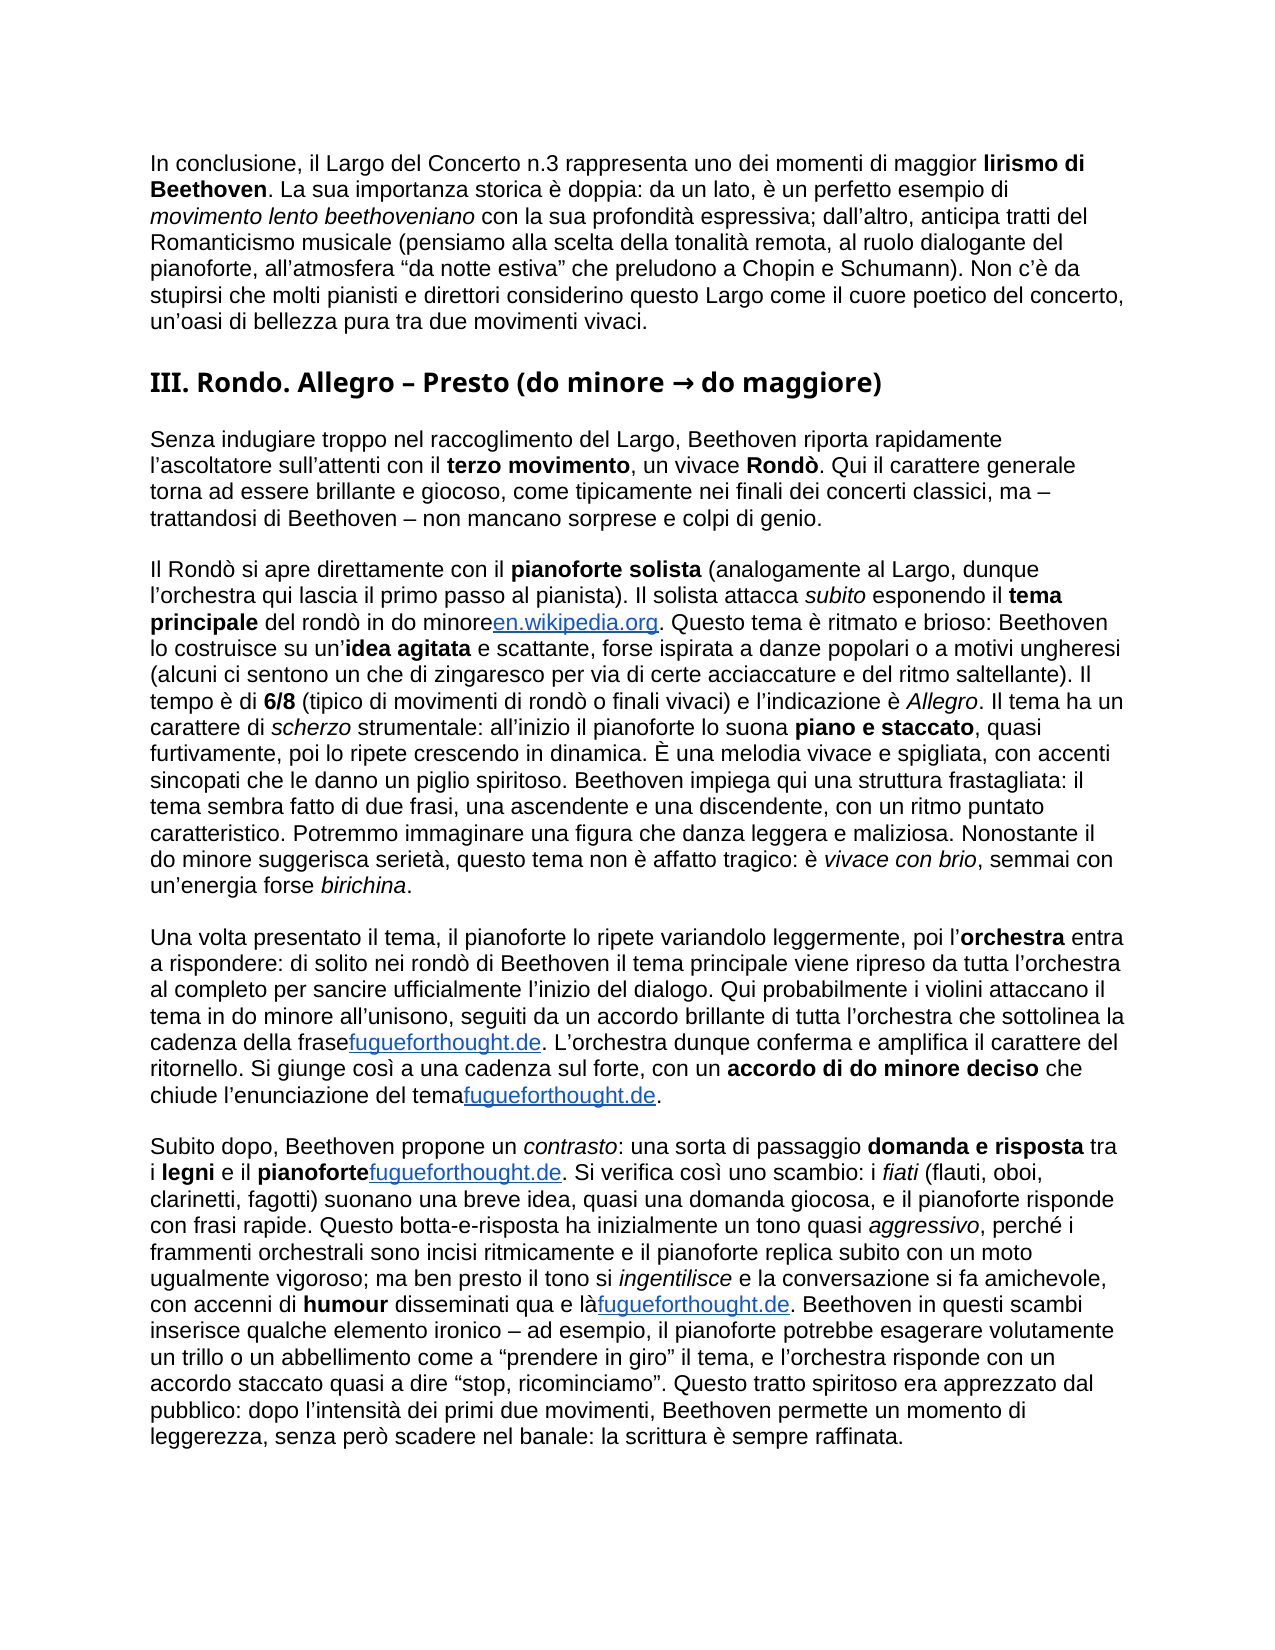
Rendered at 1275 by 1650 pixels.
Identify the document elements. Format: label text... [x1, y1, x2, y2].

text Una volta presentato il tema, il pianoforte lo ripete variandolo leggermente, poi l’orchestra entra a rispondere: di solito nei rondò di Beethoven il tema principale viene ripreso da tutta l’orchestra al completo per sancire ufficialmente l’inizio del dialogo. Qui probabilmente i violini attaccano il tema in do minore all’unisono, seguiti da un accordo brillante di tutta l’orchestra che sottolinea la cadenza della frasefugueforthought.de. L’orchestra dunque conferma e amplifica il carattere del ritornello. Si giunge così a una cadenza sul forte, con un accordo di do minore deciso che chiude l’enunciazione del temafugueforthought.de. [150, 923, 1125, 1108]
text In conclusione, il Largo del Concerto n.3 rappresenta uno dei momenti di maggior lirismo di Beethoven. La sua importanza storica è doppia: da un lato, è un perfetto esempio di movimento lento beethoveniano con la sua profondità espressiva; dall’altro, anticipa tratti del Romanticismo musicale (pensiamo alla scelta della tonalità remota, al ruolo dialogante del pianoforte, all’atmosfera “da notte estiva” che preludono a Chopin e Schumann). Non c’è da stupirsi che molti pianisti e direttori considerino questo Largo come il cuore poetico del concerto, un’oasi di bellezza pura tra due movimenti vivaci. [150, 150, 1125, 334]
text Subito dopo, Beethoven propone un contrasto: una sorta di passaggio domanda e risposta tra i legni e il pianofortefugueforthought.de. Si verifica così uno scambio: i fiati (flauti, oboi, clarinetti, fagotti) suonano una breve idea, quasi una domanda giocosa, e il pianoforte risponde con frasi rapide. Questo botta-e-risposta ha inizialmente un tono quasi aggressivo, perché i frammenti orchestrali sono incisi ritmicamente e il pianoforte replica subito con un moto ugualmente vigoroso; ma ben presto il tono si ingentilisce e la conversazione si fa amichevole, con accenni di humour disseminati qua e làfugueforthought.de. Beethoven in questi scambi inserisce qualche elemento ironico – ad esempio, il pianoforte potrebbe esagerare volutamente un trillo o un abbellimento come a “prendere in giro” il tema, e l’orchestra risponde con un accordo staccato quasi a dire “stop, ricominciamo”. Questo tratto spiritoso era apprezzato dal pubblico: dopo l’intensità dei primi due movimenti, Beethoven permette un momento di leggerezza, senza però scadere nel banale: la scrittura è sempre raffinata. [150, 1133, 1125, 1449]
subtitle III. Rondo. Allegro – Presto (do minore → do maggiore) [150, 364, 1125, 401]
text Senza indugiare troppo nel raccoglimento del Largo, Beethoven riporta rapidamente l’ascoltatore sull’attenti con il terzo movimento, un vivace Rondò. Qui il carattere generale torna ad essere brillante e giocoso, come tipicamente nei finali dei concerti classici, ma – trattandosi di Beethoven – non mancano sorprese e colpi di genio. [150, 426, 1125, 531]
text Il Rondò si apre direttamente con il pianoforte solista (analogamente al Largo, dunque l’orchestra qui lascia il primo passo al pianista). Il solista attacca subito esponendo il tema principale del rondò in do minoreen.wikipedia.org. Questo tema è ritmato e brioso: Beethoven lo costruisce su un’idea agitata e scattante, forse ispirata a danze popolari o a motivi ungheresi (alcuni ci sentono un che di zingaresco per via di certe acciaccature e del ritmo saltellante). Il tempo è di 6/8 (tipico di movimenti di rondò o finali vivaci) e l’indicazione è Allegro. Il tema ha un carattere di scherzo strumentale: all’inizio il pianoforte lo suona piano e staccato, quasi furtivamente, poi lo ripete crescendo in dinamica. È una melodia vivace e spigliata, con accenti sincopati che le danno un piglio spiritoso. Beethoven impiega qui una struttura frastagliata: il tema sembra fatto di due frasi, una ascendente e una discendente, con un ritmo puntato caratteristico. Potremmo immaginare una figura che danza leggera e maliziosa. Nonostante il do minore suggerisca serietà, questo tema non è affatto tragico: è vivace con brio, semmai con un’energia forse birichina. [150, 556, 1125, 898]
